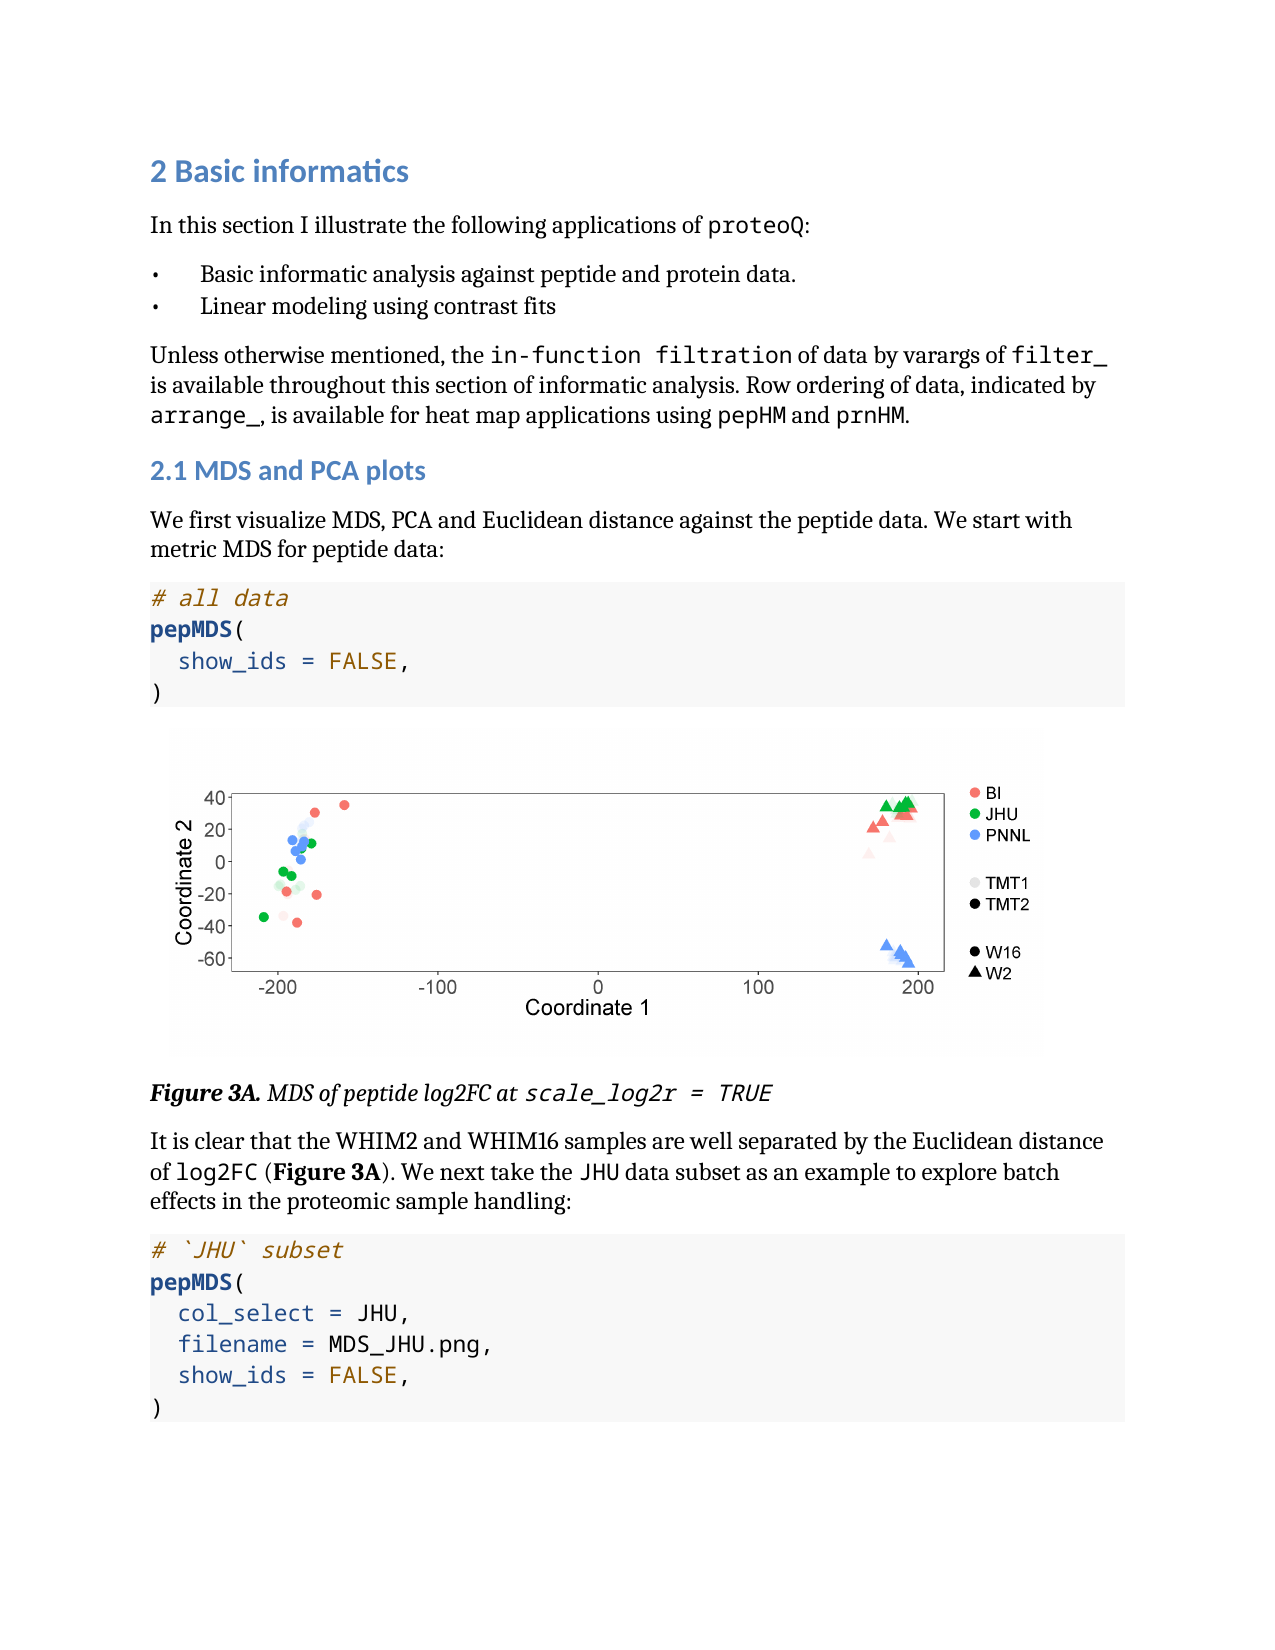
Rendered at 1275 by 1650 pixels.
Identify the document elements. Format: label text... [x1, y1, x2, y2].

subtitle 2 Basic informatics [150, 150, 1125, 191]
text Unless otherwise mentioned, the in-function filtration of data by varargs of filter_ is available throughout this section of informatic analysis. Row ordering of data, indicated by arrange_, is available for heat map applications using pepHM and prnHM. [150, 339, 1125, 431]
text It is clear that the WHIM2 and WHIM16 samples are well separated by the Euclidean distance of log2FC (Figure 3A). We next take the JHU data subset as an example to explore batch effects in the proteomic sample handling: [150, 1127, 1125, 1216]
text # all data pepMDS( show_ids = FALSE, ) [150, 582, 1125, 707]
text Figure 3A. MDS of peptide log2FC at scale_log2r = TRUE [150, 1077, 1125, 1108]
subtitle 2.1 MDS and PCA plots [150, 452, 1125, 487]
picture [168, 728, 1044, 1057]
list Basic informatic analysis against peptide and protein data. [150, 259, 1125, 288]
text We first visualize MDS, PCA and Euclidean distance against the peptide data. We start with metric MDS for peptide data: [150, 506, 1125, 563]
text In this section I illustrate the following applications of proteoQ: [150, 209, 1125, 241]
list Linear modeling using contrast fits [150, 292, 1125, 321]
text # `JHU` subset pepMDS( col_select = JHU, filename = MDS_JHU.png, show_ids = FALSE, ) [150, 1234, 1125, 1422]
